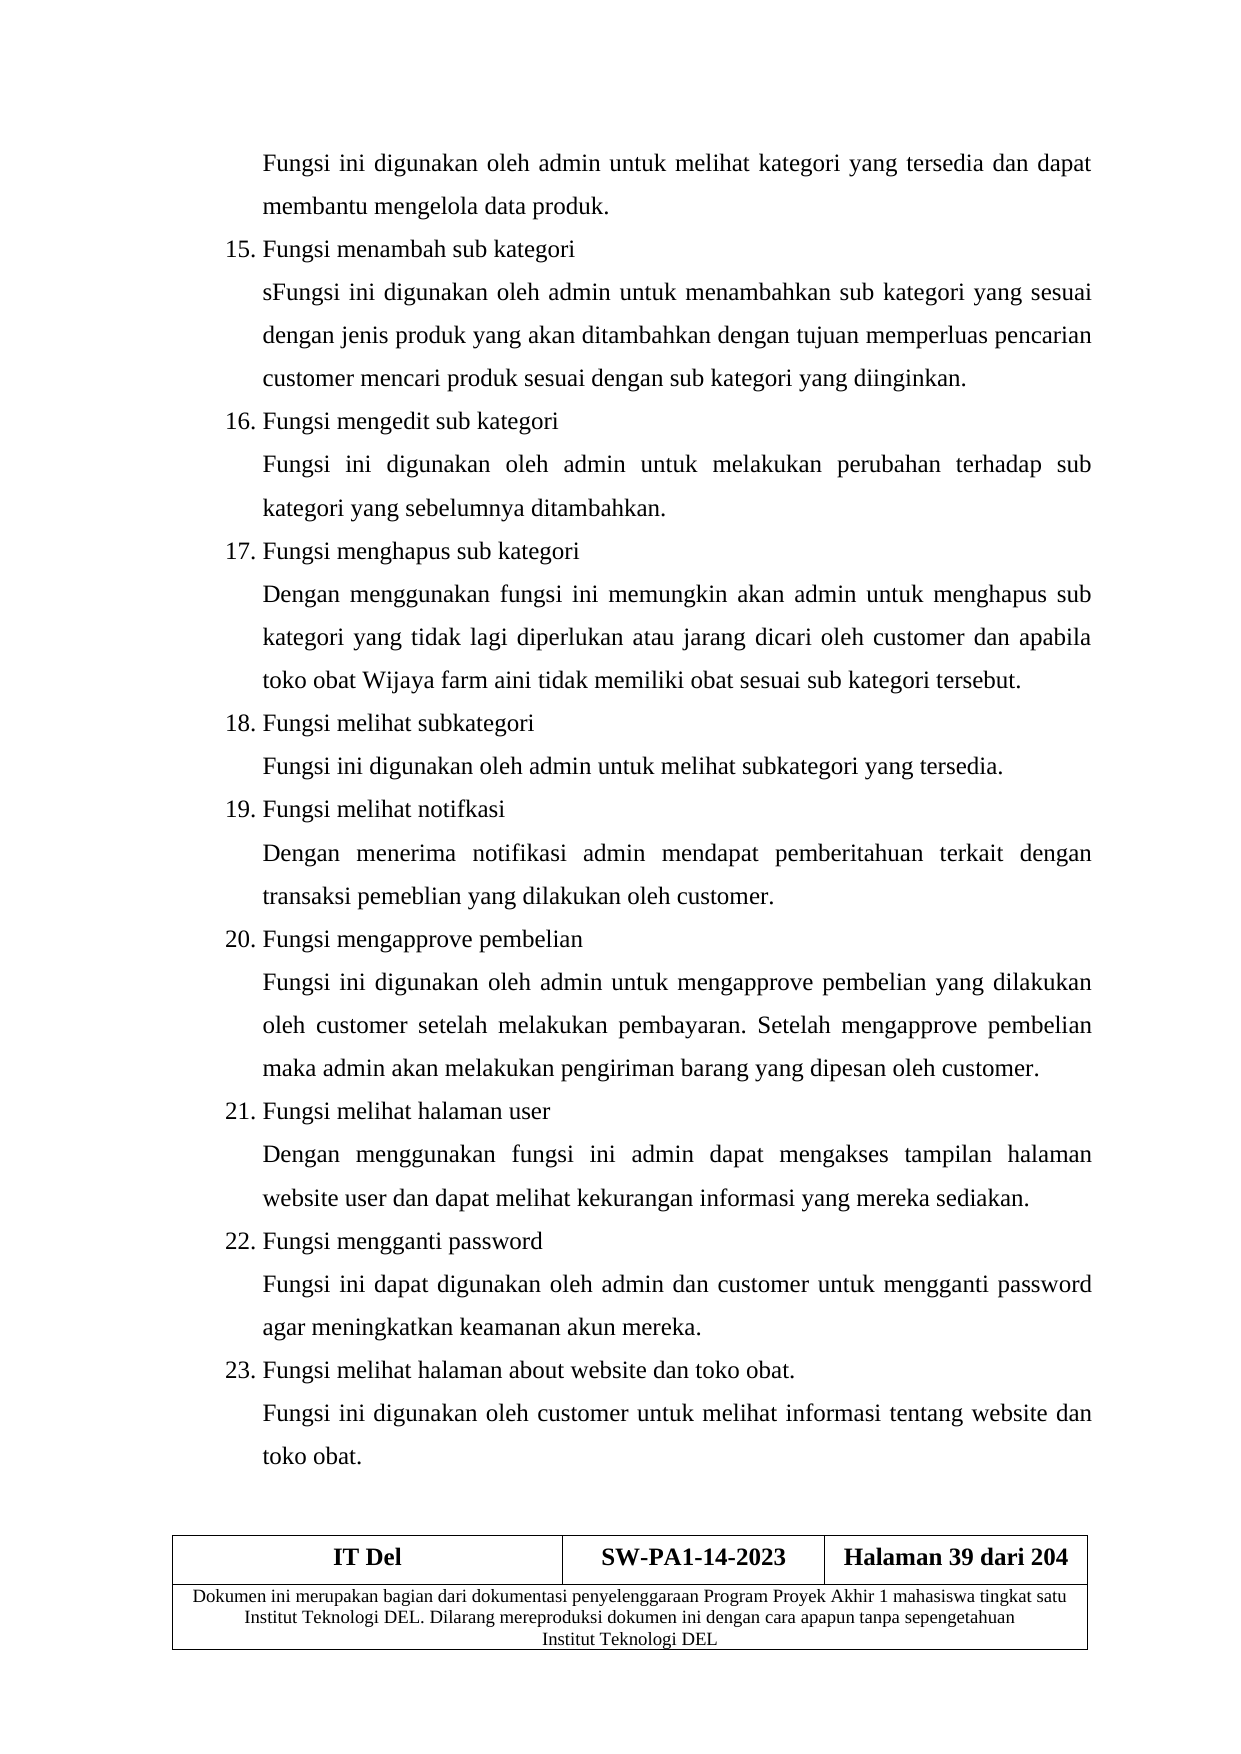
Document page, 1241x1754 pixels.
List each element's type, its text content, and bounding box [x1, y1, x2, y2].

list Dengan menerima notifikasi admin mendapat pemberitahuan terkait dengan transaksi pemeblian yang dilakukan oleh customer. [262, 838, 1092, 909]
text Fungsi ini digunakan oleh admin untuk mengapprove pembelian yang dilakukan oleh customer setelah melakukan pembayaran. Setelah mengapprove pembelian maka admin akan melakukan pengiriman barang yang dipesan oleh customer. [262, 967, 1092, 1082]
list Fungsi mengedit sub kategori [225, 406, 1092, 435]
list Fungsi melihat subkategori [225, 708, 1092, 737]
list Fungsi mengapprove pembelian [225, 924, 1092, 953]
text Fungsi ini digunakan oleh admin untuk melihat kategori yang tersedia dan dapat membantu mengelola data produk. [262, 148, 1092, 219]
list Fungsi menghapus sub kategori [225, 536, 1092, 564]
text Fungsi ini digunakan oleh customer untuk melihat informasi tentang website dan toko obat. [262, 1398, 1092, 1470]
list Fungsi melihat notifkasi [225, 794, 1092, 823]
list Fungsi mengganti password [225, 1226, 1092, 1254]
list Fungsi ini dapat digunakan oleh admin dan customer untuk mengganti password agar meningkatkan keamanan akun mereka. [262, 1269, 1092, 1341]
text Fungsi ini digunakan oleh admin untuk melihat subkategori yang tersedia. [262, 751, 1092, 780]
list Fungsi melihat halaman user [225, 1096, 1092, 1125]
text Dengan menggunakan fungsi ini memungkin akan admin untuk menghapus sub kategori yang tidak lagi diperlukan atau jarang dicari oleh customer dan apabila toko obat Wijaya farm aini tidak memiliki obat sesuai sub kategori tersebut. [262, 579, 1092, 694]
list Fungsi melihat halaman about website dan toko obat. [225, 1355, 1092, 1384]
text Fungsi ini digunakan oleh admin untuk melakukan perubahan terhadap sub kategori yang sebelumnya ditambahkan. [262, 449, 1092, 521]
list sFungsi ini digunakan oleh admin untuk menambahkan sub kategori yang sesuai dengan jenis produk yang akan ditambahkan dengan tujuan memperluas pencarian customer mencari produk sesuai dengan sub kategori yang diinginkan. [262, 277, 1092, 392]
list Fungsi menambah sub kategori [225, 234, 1092, 263]
list Dengan menggunakan fungsi ini admin dapat mengakses tampilan halaman website user dan dapat melihat kekurangan informasi yang mereka sediakan. [262, 1139, 1092, 1211]
